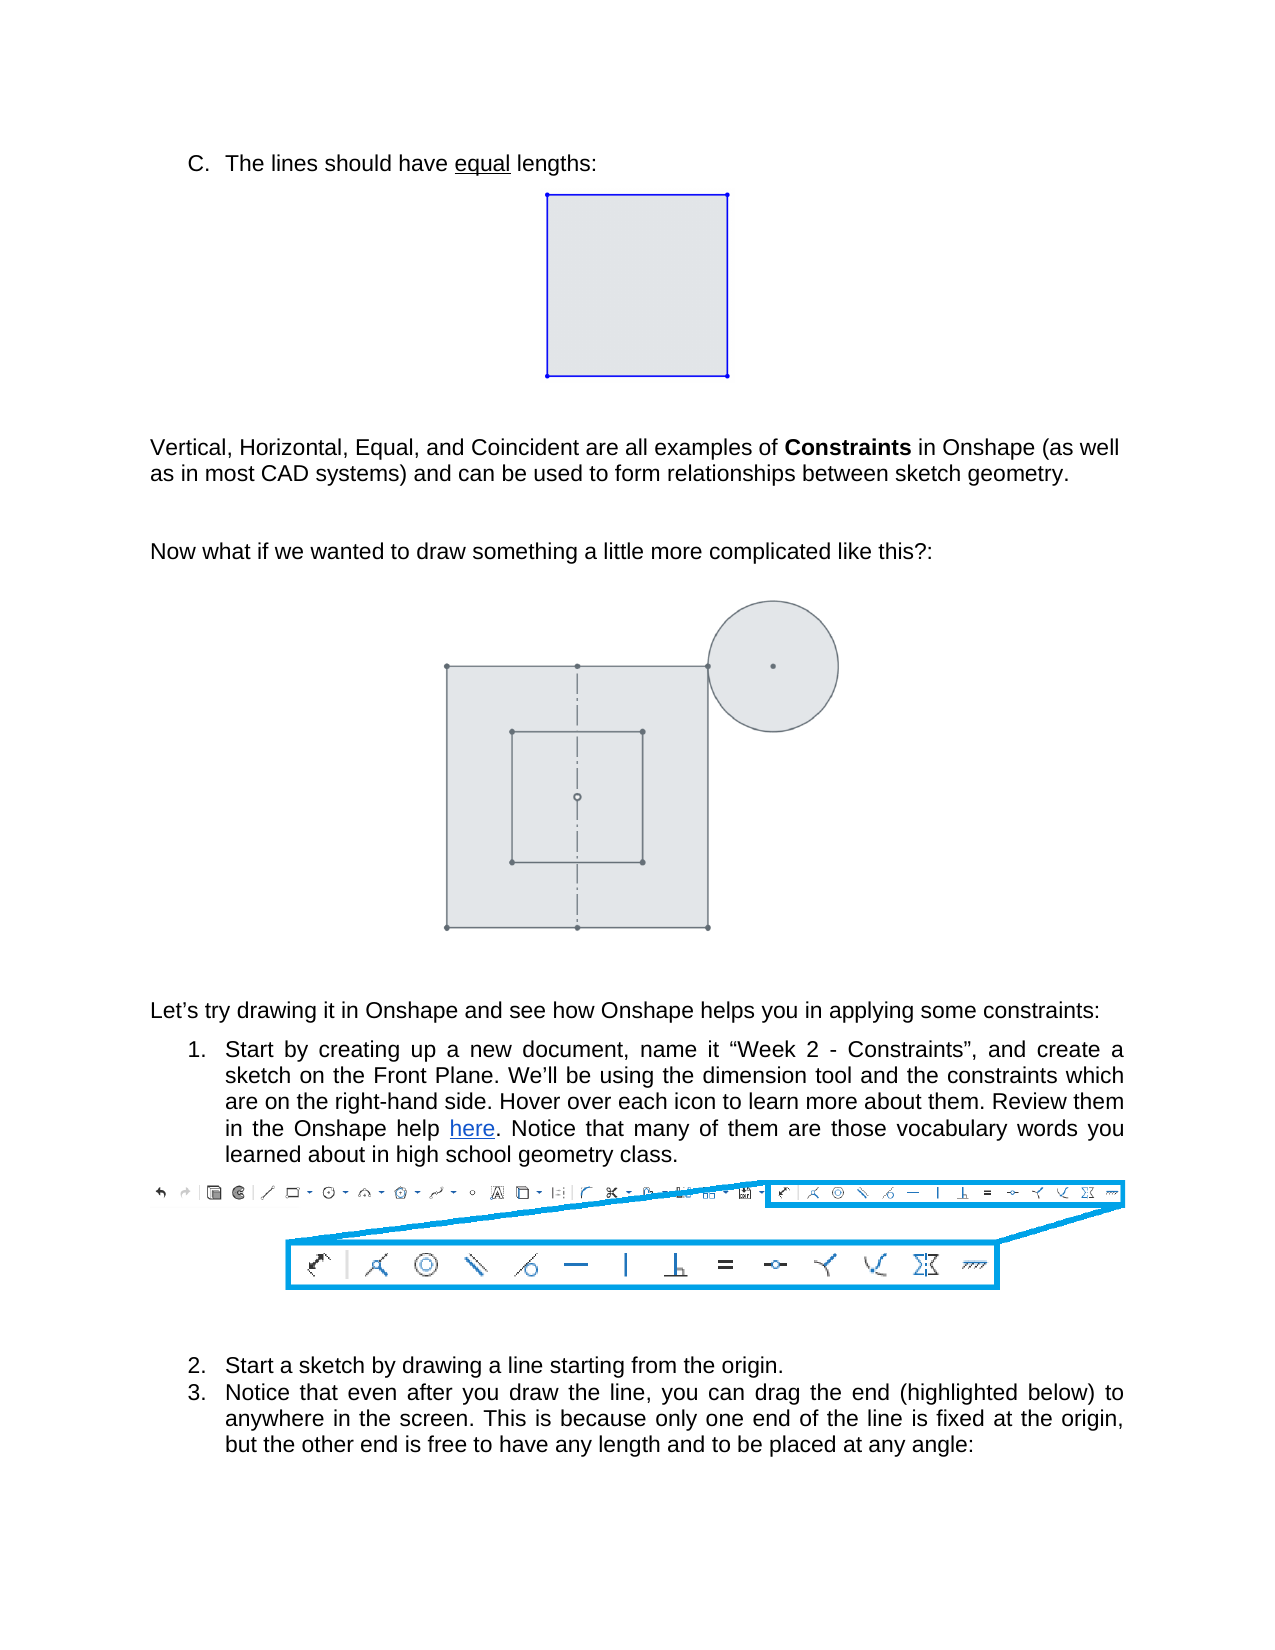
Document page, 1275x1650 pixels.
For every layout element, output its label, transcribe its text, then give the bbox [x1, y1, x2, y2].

picture [540, 188, 735, 383]
list Start a sketch by drawing a line starting from the origin. [187, 1352, 1125, 1378]
picture [150, 1180, 1125, 1301]
picture [772, 1186, 1120, 1201]
picture [292, 1246, 993, 1284]
list Notice that even after you draw the line, you can drag the end (highlighted below) to anywhere in the screen. This is because only one end of the line is fixed at the origin, but the other end is free to have any length and to be placed at any angle: [187, 1378, 1125, 1457]
picture [349, 1187, 1092, 1239]
text Let’s try drawing it in Onshape and see how Onshape helps you in applying some constraints: [150, 997, 1125, 1023]
text Now what if we wanted to draw something a little more complicated like this?: [150, 538, 1125, 564]
list The lines should have equal lengths: [187, 150, 1125, 176]
text Vertical, Horizontal, Equal, and Coincident are all examples of Constraints in Onshape (as well as in most CAD systems) and can be used to form relationships between sketch geometry. [150, 434, 1125, 487]
picture [416, 576, 859, 946]
list Start by creating up a new document, name it “Week 2 - Constraints”, and create a sketch on the Front Plane. We’ll be using the dimension tool and the constraints which are on the right-hand side. Hover over each icon to learn more about them. Review them in the Onshape help here. Notice that many of them are those vocabulary words you learned about in high school geometry class. [187, 1036, 1125, 1167]
